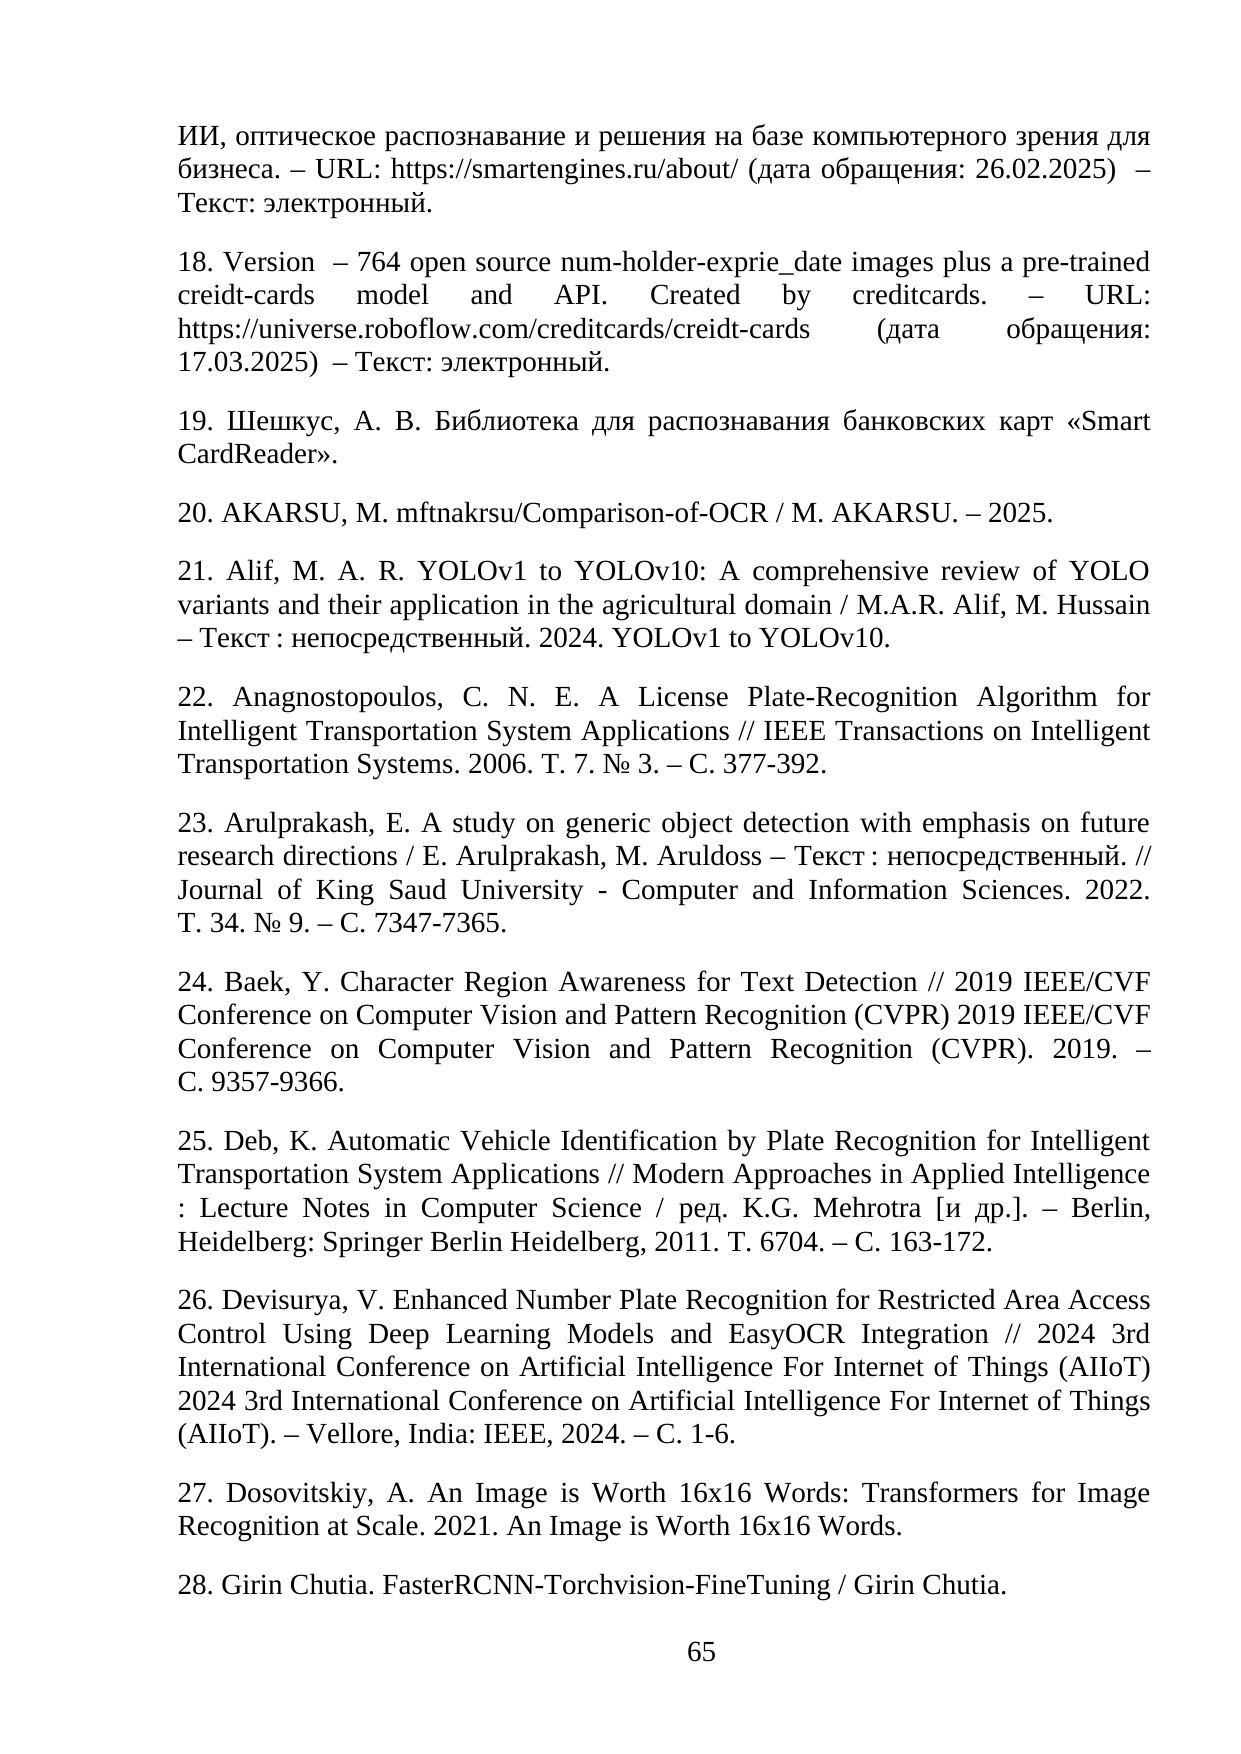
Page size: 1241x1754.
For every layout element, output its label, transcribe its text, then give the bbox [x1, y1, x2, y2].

text 21. Alif, M. A. R. YOLOv1 to YOLOv10: A comprehensive review of YOLO variants and their application in the agricultural domain / M.A.R. Alif, M. Hussain – Текст : непосредственный. 2024. YOLOv1 to YOLOv10. [177, 553, 1152, 654]
text 24. Baek, Y. Character Region Awareness for Text Detection // 2019 IEEE/CVF Conference on Computer Vision and Pattern Recognition (CVPR) 2019 IEEE/CVF Conference on Computer Vision and Pattern Recognition (CVPR). 2019. – С. 9357-9366. [177, 964, 1152, 1098]
text 19. Шешкус, А. В. Библиотека для распознавания банковских карт «Smart CardReader». [177, 403, 1152, 470]
text 27. Dosovitskiy, A. An Image is Worth 16x16 Words: Transformers for Image Recognition at Scale. 2021. An Image is Worth 16x16 Words. [177, 1475, 1152, 1542]
text 25. Deb, K. Automatic Vehicle Identification by Plate Recognition for Intelligent Transportation System Applications // Modern Approaches in Applied Intelligence : Lecture Notes in Computer Science / ред. K.G. Mehrotra [и др.]. – Berlin, Heidelberg: Springer Berlin Heidelberg, 2011. Т. 6704. – С. 163-172. [177, 1123, 1152, 1257]
text 20. AKARSU, M. mftnakrsu/Comparison-of-OCR / M. AKARSU. – 2025. [177, 495, 1152, 528]
text 18. Version – 764 open source num-holder-exprie_date images plus a pre-trained creidt-cards model and API. Created by creditcards. – URL: https://universe.roboflow.com/creditcards/creidt-cards (дата обращения: 17.03.2025) – Текст: электронный. [177, 244, 1152, 378]
text 22. Anagnostopoulos, C. N. E. A License Plate-Recognition Algorithm for Intelligent Transportation System Applications // IEEE Transactions on Intelligent Transportation Systems. 2006. Т. 7. № 3. – С. 377-392. [177, 679, 1152, 780]
text 28. Girin Chutia. FasterRCNN-Torchvision-FineTuning / Girin Chutia. [177, 1567, 1152, 1601]
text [177, 118, 1152, 219]
text 23. Arulprakash, E. A study on generic object detection with emphasis on future research directions / E. Arulprakash, M. Aruldoss – Текст : непосредственный. // Journal of King Saud University - Computer and Information Sciences. 2022. Т. 34. № 9. – С. 7347-7365. [177, 805, 1152, 939]
text 26. Devisurya, V. Enhanced Number Plate Recognition for Restricted Area Access Control Using Deep Learning Models and EasyOCR Integration // 2024 3rd International Conference on Artificial Intelligence For Internet of Things (AIIoT) 2024 3rd International Conference on Artificial Intelligence For Internet of Things (AIIoT). – Vellore, India: IEEE, 2024. – С. 1-6. [177, 1282, 1152, 1450]
